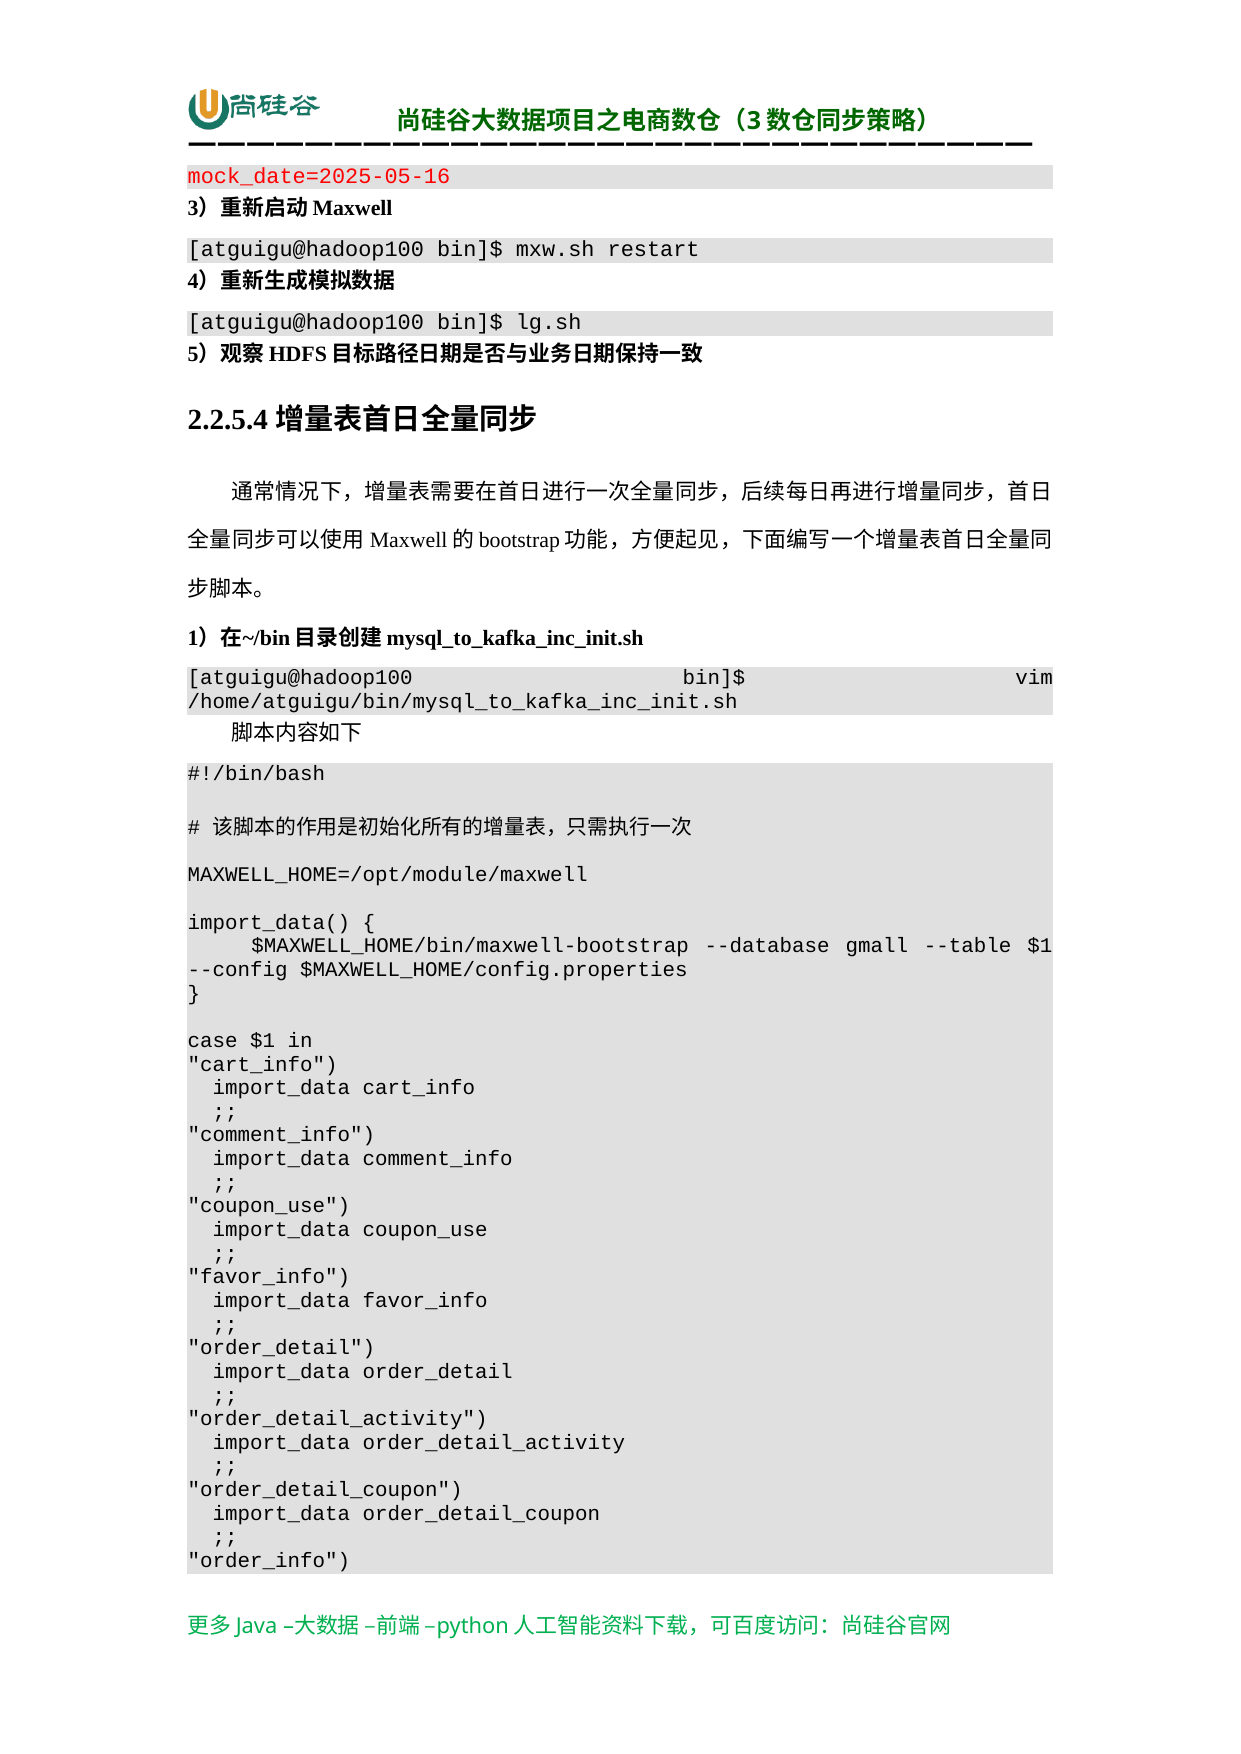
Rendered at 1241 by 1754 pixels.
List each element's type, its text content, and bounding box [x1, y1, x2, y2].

text ;; [187, 1172, 1053, 1195]
text "cart_info") [187, 1053, 1053, 1077]
text "comment_info") [187, 1124, 1053, 1148]
text 2.2.5.4 增量表首日全量同步 [187, 384, 1053, 449]
text import_data order_detail_activity [187, 1432, 1053, 1456]
text "favor_info") [187, 1266, 1053, 1290]
text "order_info") [187, 1550, 1053, 1574]
text ;; [187, 1384, 1053, 1408]
picture [187, 88, 320, 130]
text # 该脚本的作用是初始化所有的增量表，只需执行一次 [187, 810, 1053, 841]
text case $1 in [187, 1030, 1053, 1053]
text import_data cart_info [187, 1077, 1053, 1101]
text 4）重新生成模拟数据 [187, 263, 1053, 295]
text 通常情况下，增量表需要在首日进行一次全量同步，后续每日再进行增量同步，首日全量同步可以使用Maxwell的bootstrap功能，方便起见，下面编写一个增量表首日全量同步脚本。 [187, 473, 1053, 603]
text "coupon_use") [187, 1195, 1053, 1219]
text import_data order_detail_coupon [187, 1503, 1053, 1526]
text "order_detail_activity") [187, 1408, 1053, 1432]
text import_data coupon_use [187, 1219, 1053, 1243]
text ;; [187, 1243, 1053, 1266]
text import_data order_detail [187, 1361, 1053, 1384]
text mock_date=2025-05-16 [187, 165, 1053, 189]
text 3）重新启动Maxwell [187, 189, 1053, 222]
text ;; [187, 1456, 1053, 1479]
text import_data favor_info [187, 1290, 1053, 1314]
text [atguigu@hadoop100 bin]$ vim /home/atguigu/bin/mysql_to_kafka_inc_init.sh [187, 667, 1053, 715]
text 脚本内容如下 [187, 715, 1053, 747]
text import_data comment_info [187, 1148, 1053, 1172]
text ;; [187, 1526, 1053, 1550]
text ;; [187, 1101, 1053, 1124]
text MAXWELL_HOME=/opt/module/maxwell [187, 864, 1053, 888]
text [atguigu@hadoop100 bin]$ lg.sh [187, 311, 1053, 336]
text import_data() { [187, 912, 1053, 935]
text ;; [187, 1314, 1053, 1337]
text "order_detail") [187, 1337, 1053, 1361]
text [atguigu@hadoop100 bin]$ mxw.sh restart [187, 238, 1053, 263]
text "order_detail_coupon") [187, 1479, 1053, 1503]
text } [187, 983, 1053, 1006]
text 5）观察HDFS目标路径日期是否与业务日期保持一致 [187, 336, 1053, 368]
text #!/bin/bash [187, 763, 1053, 787]
text $MAXWELL_HOME/bin/maxwell-bootstrap --database gmall --table $1 --config $MAXWELL_HOME/config.properties [187, 935, 1053, 983]
text 1）在~/bin目录创建mysql_to_kafka_inc_init.sh [187, 619, 1053, 652]
